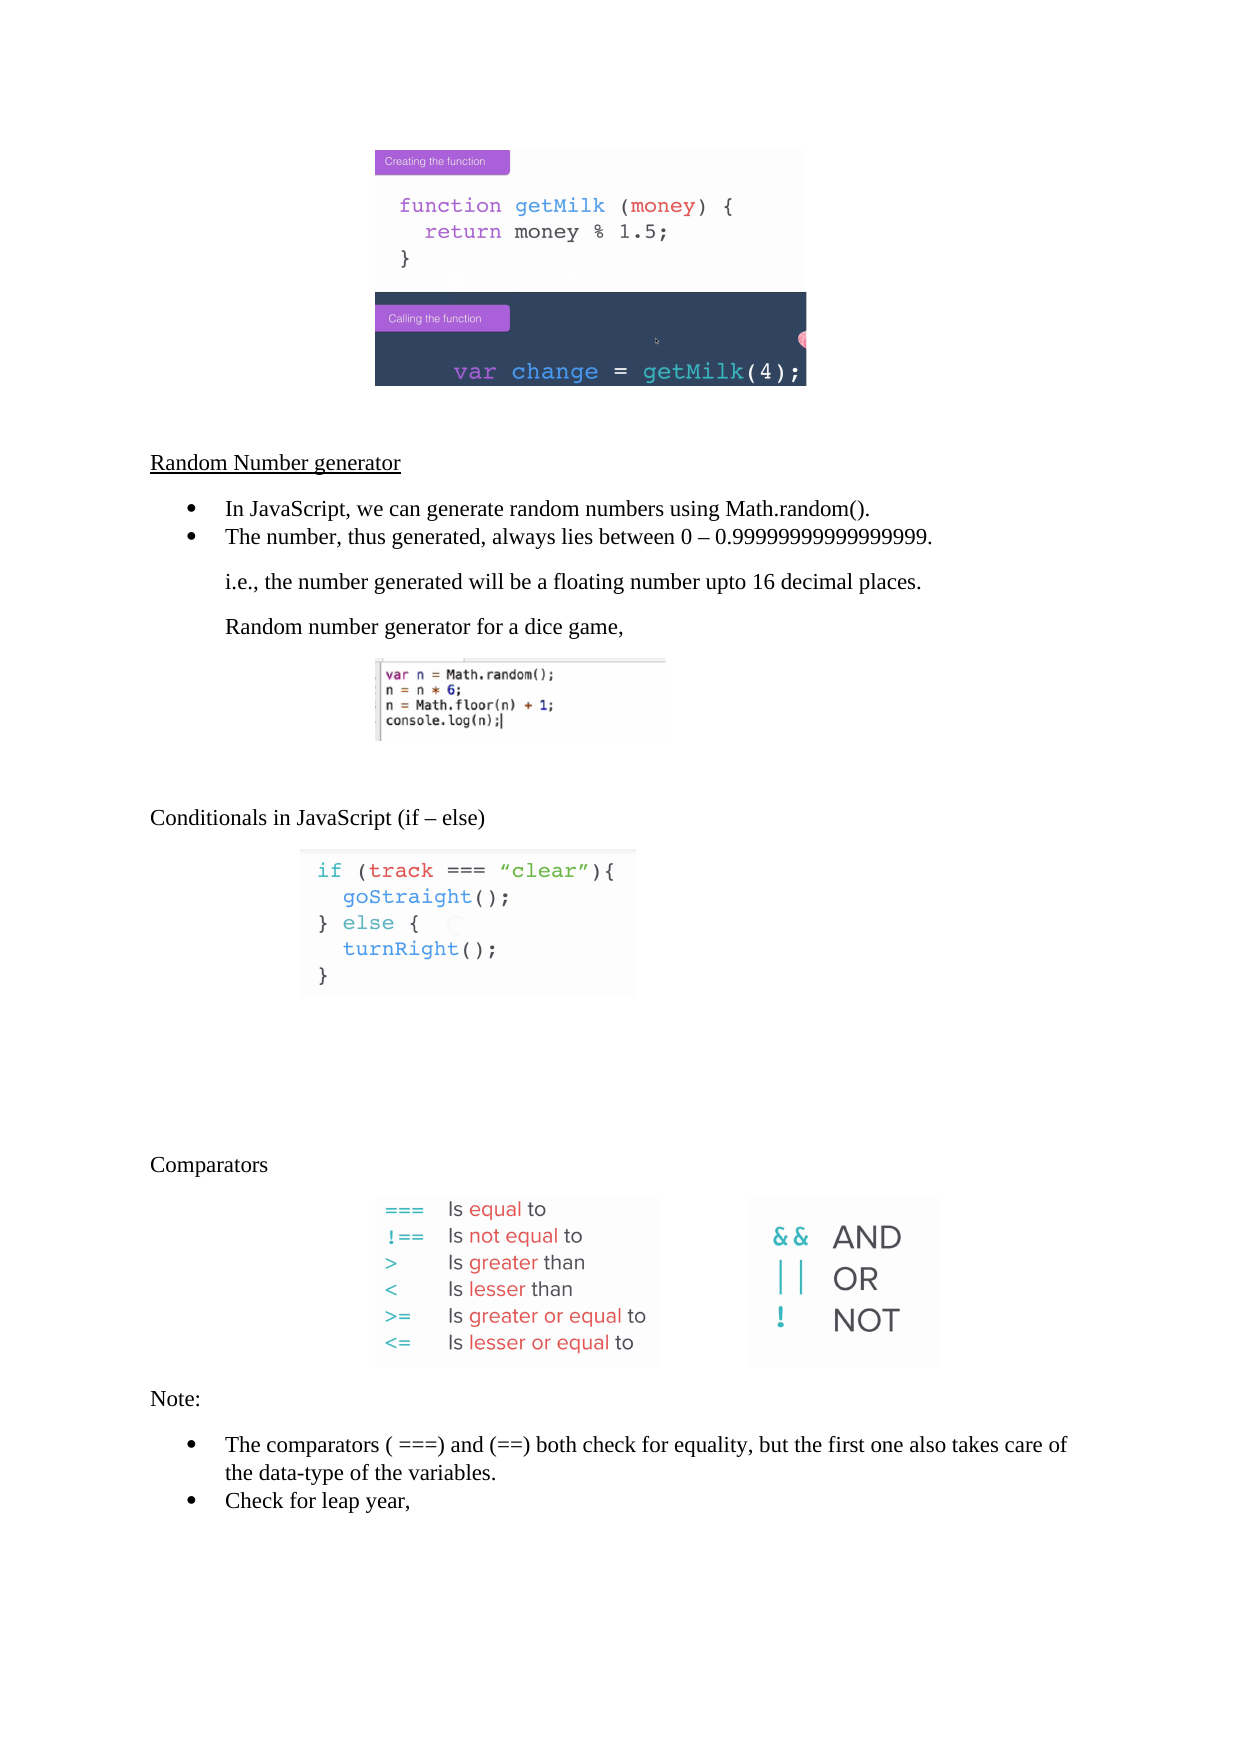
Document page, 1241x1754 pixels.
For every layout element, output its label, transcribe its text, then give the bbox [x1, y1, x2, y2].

text Random Number generator [150, 449, 1090, 476]
text Conditionals in JavaScript (if – else) [150, 804, 1090, 831]
list Check for leap year, [187, 1487, 1090, 1514]
picture [750, 1196, 939, 1367]
text Comparators [150, 1151, 1090, 1177]
text i.e., the number generated will be a floating number upto 16 decimal places. [150, 568, 1090, 594]
list The comparators ( ===) and (==) both check for equality, but the first one also takes care of the data-type of the variables. [187, 1431, 1090, 1485]
picture [300, 849, 637, 997]
picture [375, 150, 807, 386]
text Note: [150, 1386, 1090, 1412]
list In JavaScript, we can generate random numbers using Math.random(). [187, 494, 1090, 521]
picture [375, 1197, 661, 1367]
list The number, thus generated, always lies between 0 – 0.99999999999999999. [187, 523, 1090, 549]
text Random number generator for a dice game, [150, 613, 1090, 639]
picture [375, 658, 666, 741]
